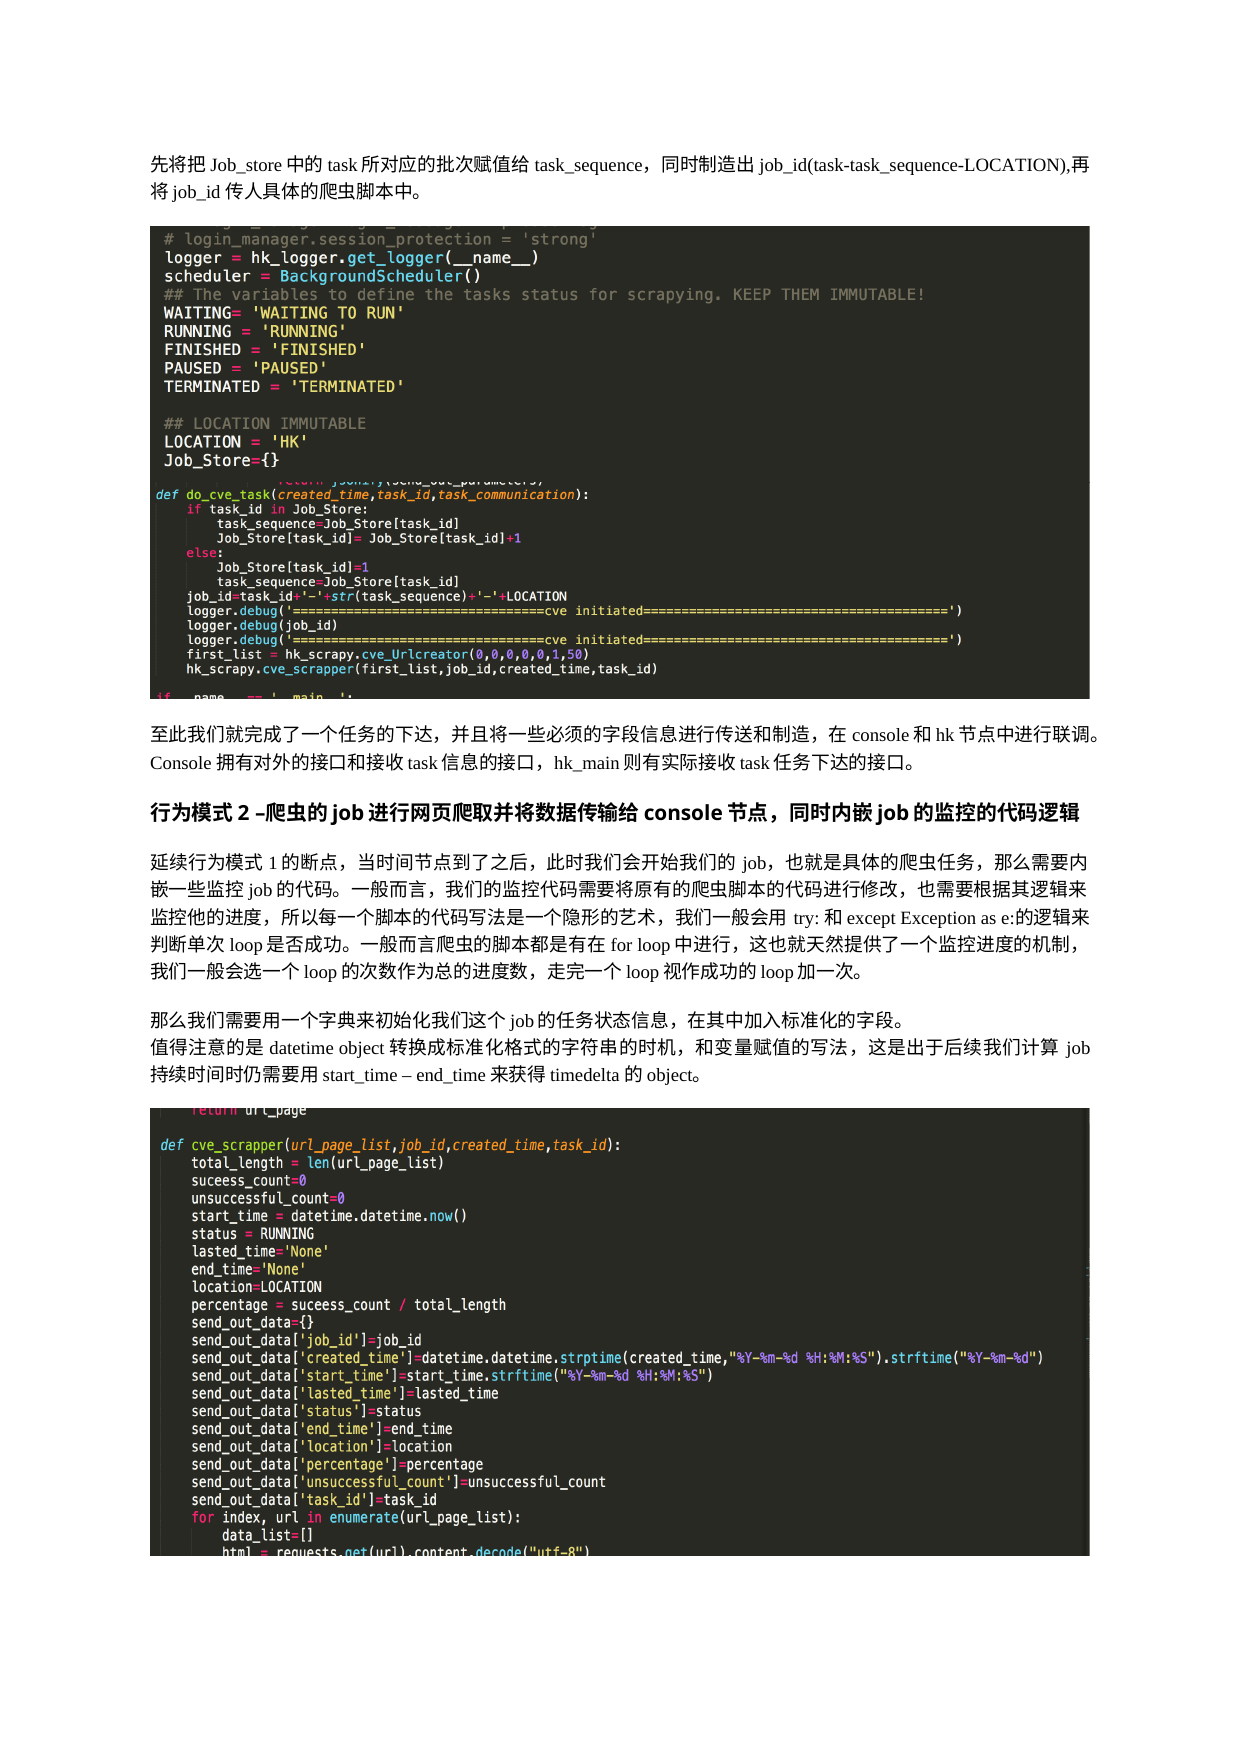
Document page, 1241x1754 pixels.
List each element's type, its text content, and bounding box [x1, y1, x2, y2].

picture [150, 1108, 1090, 1556]
text 至此我们就完成了一个任务的下达，并且将一些必须的字段信息进行传送和制造，在console和hk节点中进行联调。Console 拥有对外的接口和接收task信息的接口，hk_main则有实际接收task任务下达的接口。 [150, 720, 1090, 774]
picture [150, 226, 1090, 699]
text 值得注意的是datetime object转换成标准化格式的字符串的时机，和变量赋值的写法，这是出于后续我们计算job持续时间时仍需要用start_time – end_time来获得timedelta 的object。 [150, 1033, 1090, 1087]
text 那么我们需要用一个字典来初始化我们这个job的任务状态信息，在其中加入标准化的字段。 [150, 1005, 1090, 1033]
text 延续行为模式1的断点，当时间节点到了之后，此时我们会开始我们的job，也就是具体的爬虫任务，那么需要内嵌一些监控job的代码。一般而言，我们的监控代码需要将原有的爬虫脚本的代码进行修改，也需要根据其逻辑来监控他的进度，所以每一个脚本的代码写法是一个隐形的艺术，我们一般会用try: 和except Exception as e:的逻辑来判断单次loop是否成功。一般而言爬虫的脚本都是有在for loop中进行，这也就天然提供了一个监控进度的机制，我们一般会选一个loop的次数作为总的进度数，走完一个loop视作成功的loop加一次。 [150, 848, 1090, 984]
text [150, 150, 1090, 204]
text 行为模式2 –爬虫的job进行网页爬取并将数据传输给console节点，同时内嵌job的监控的代码逻辑 [150, 796, 1090, 826]
